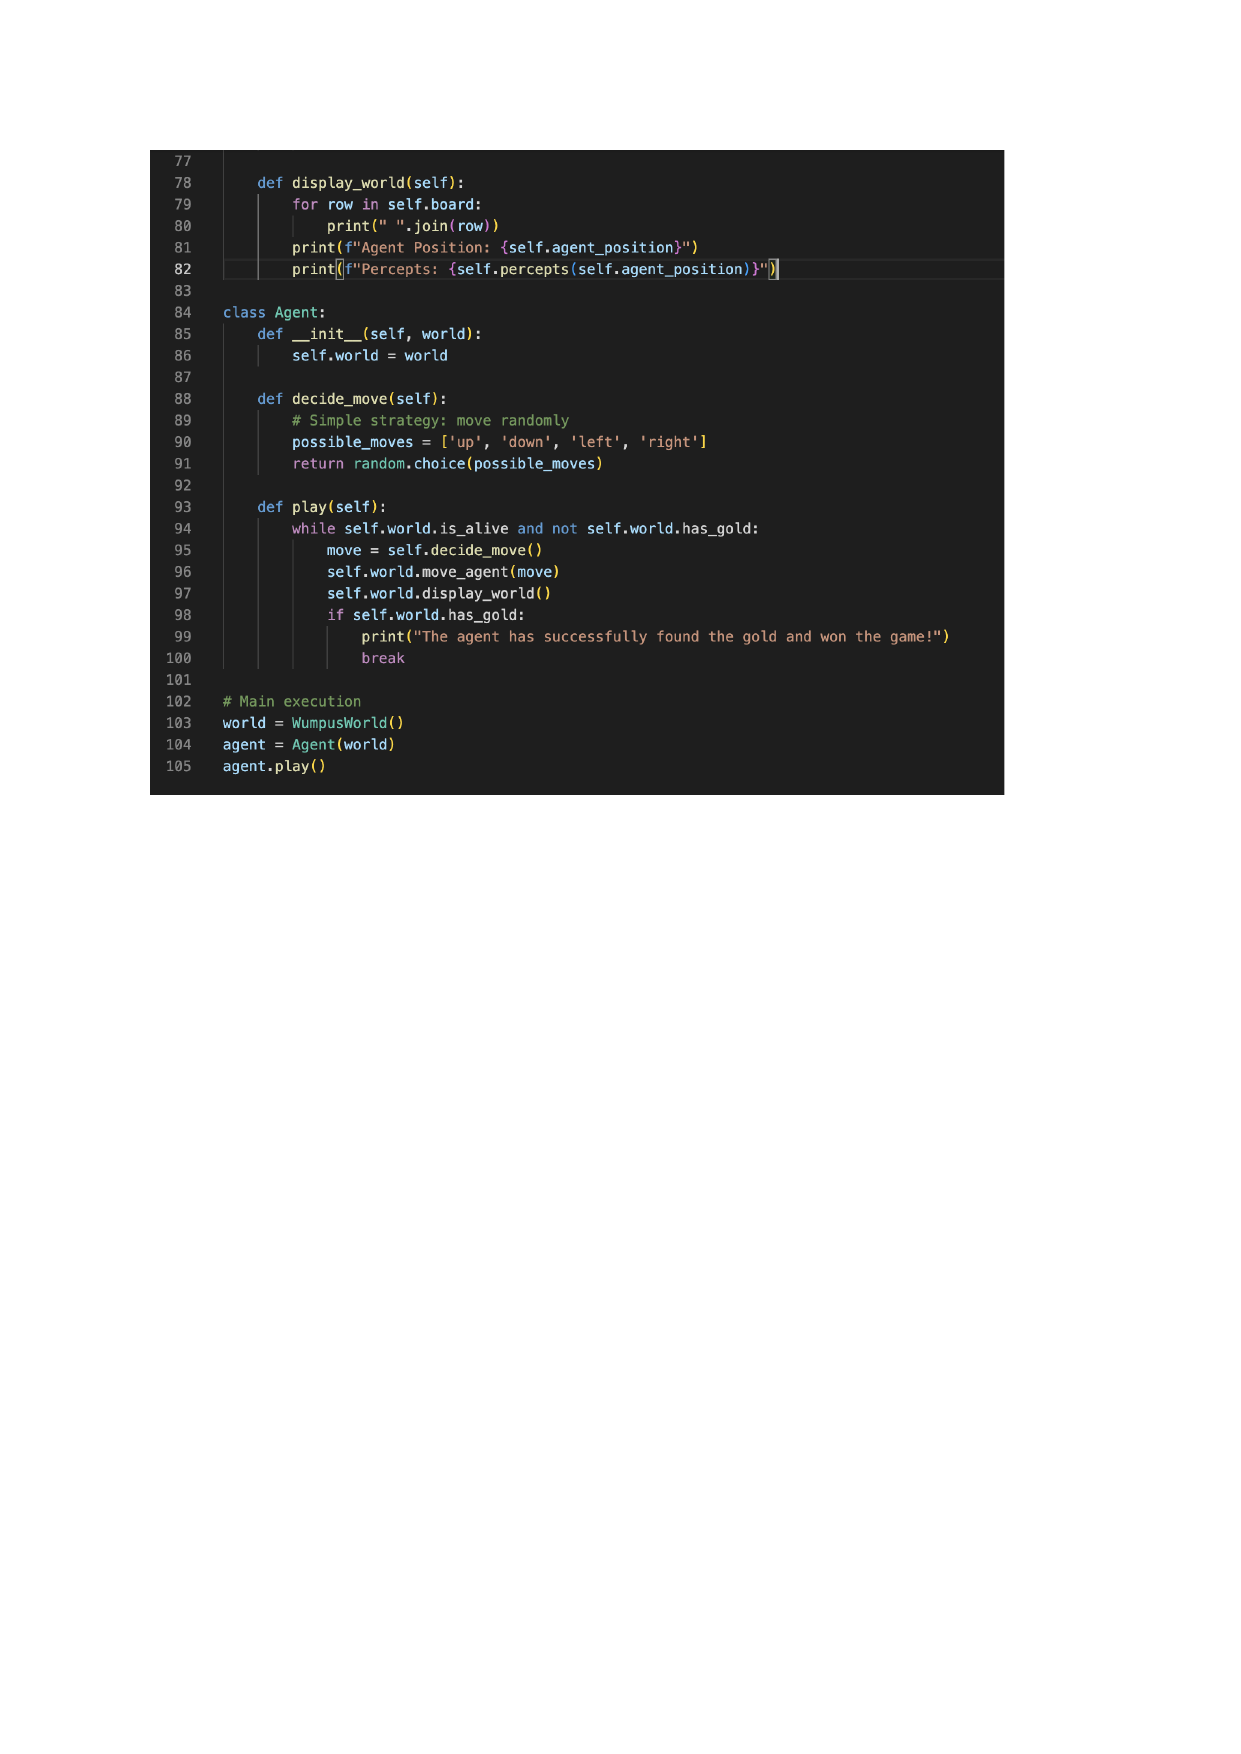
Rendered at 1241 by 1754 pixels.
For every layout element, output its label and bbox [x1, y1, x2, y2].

picture [150, 150, 1005, 795]
